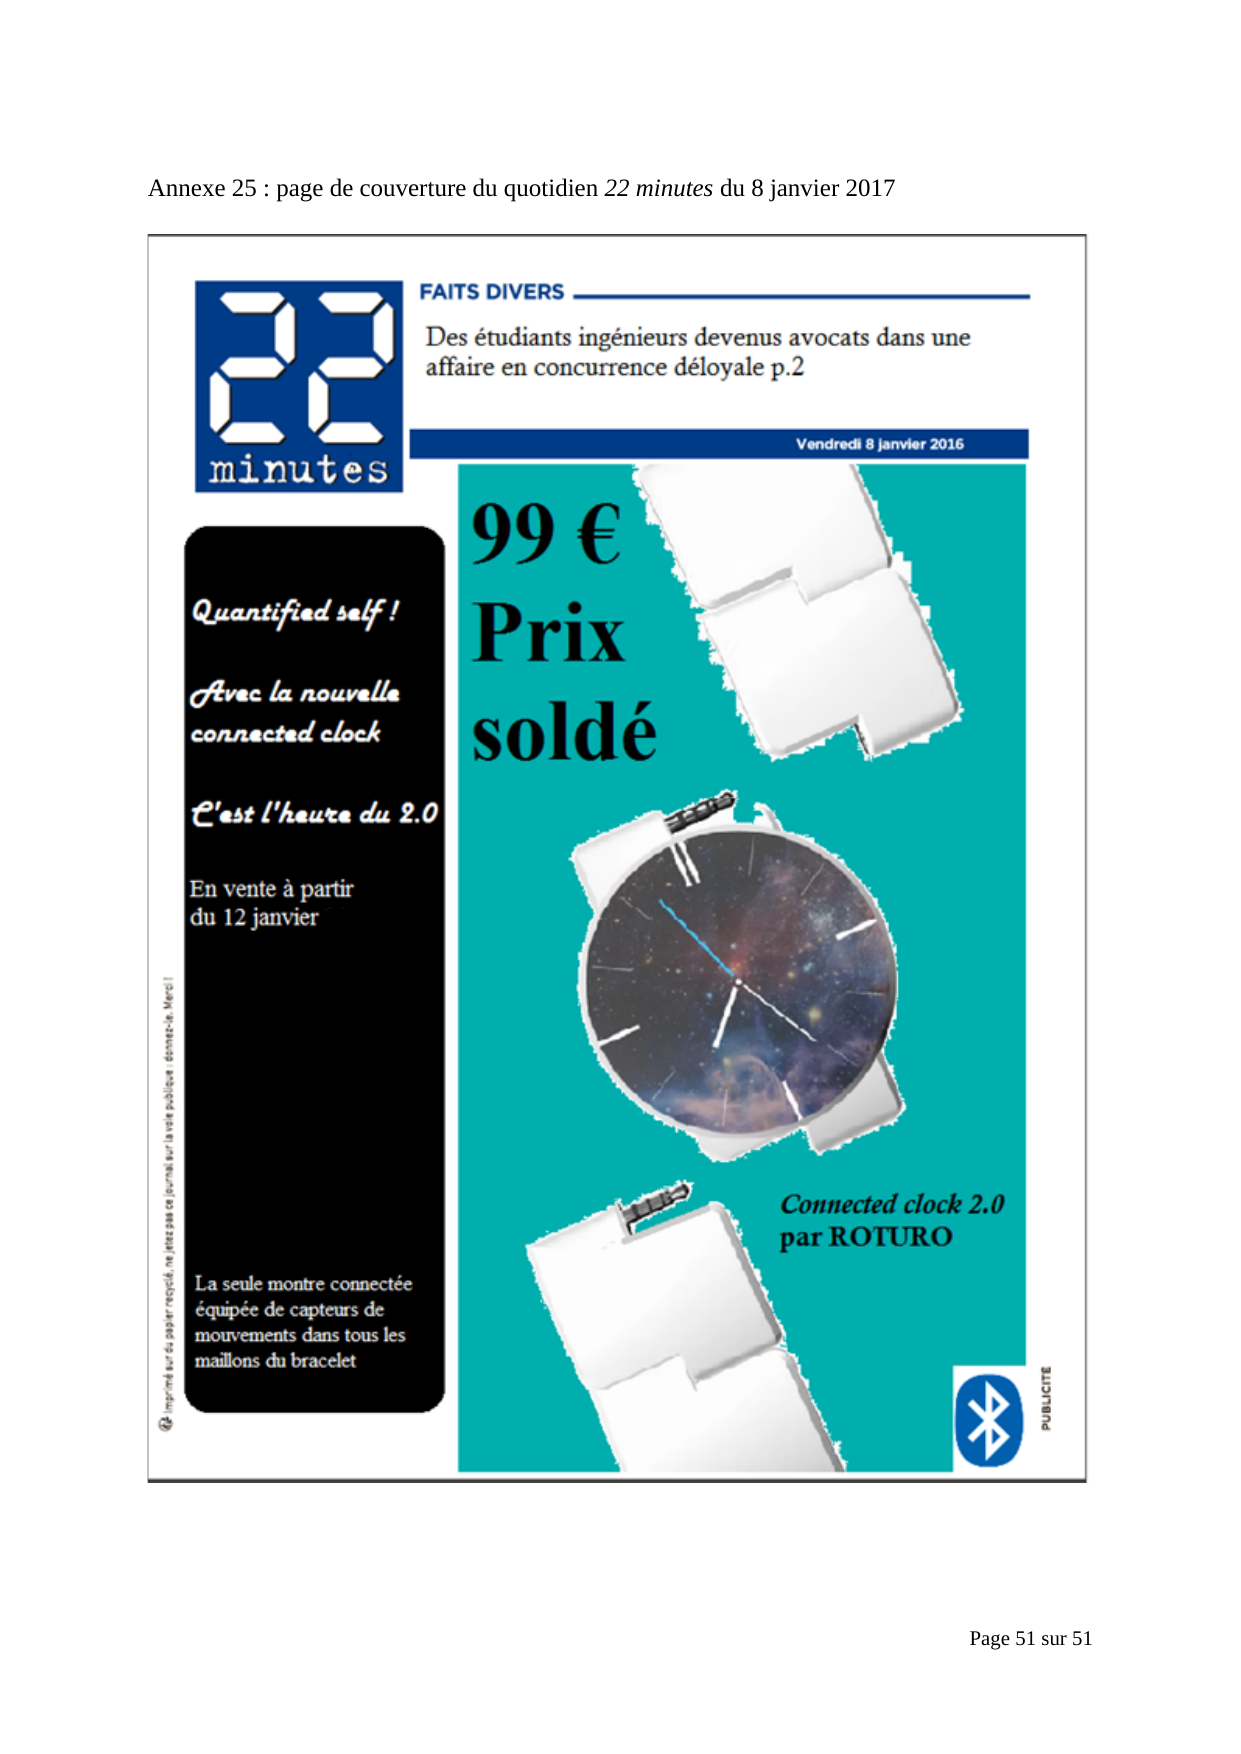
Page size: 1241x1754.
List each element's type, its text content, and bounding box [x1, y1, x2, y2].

picture [147, 234, 1093, 1483]
subtitle Annexe 25 : page de couverture du quotidien 22 minutes du 8 janvier 2017 [148, 173, 1093, 201]
